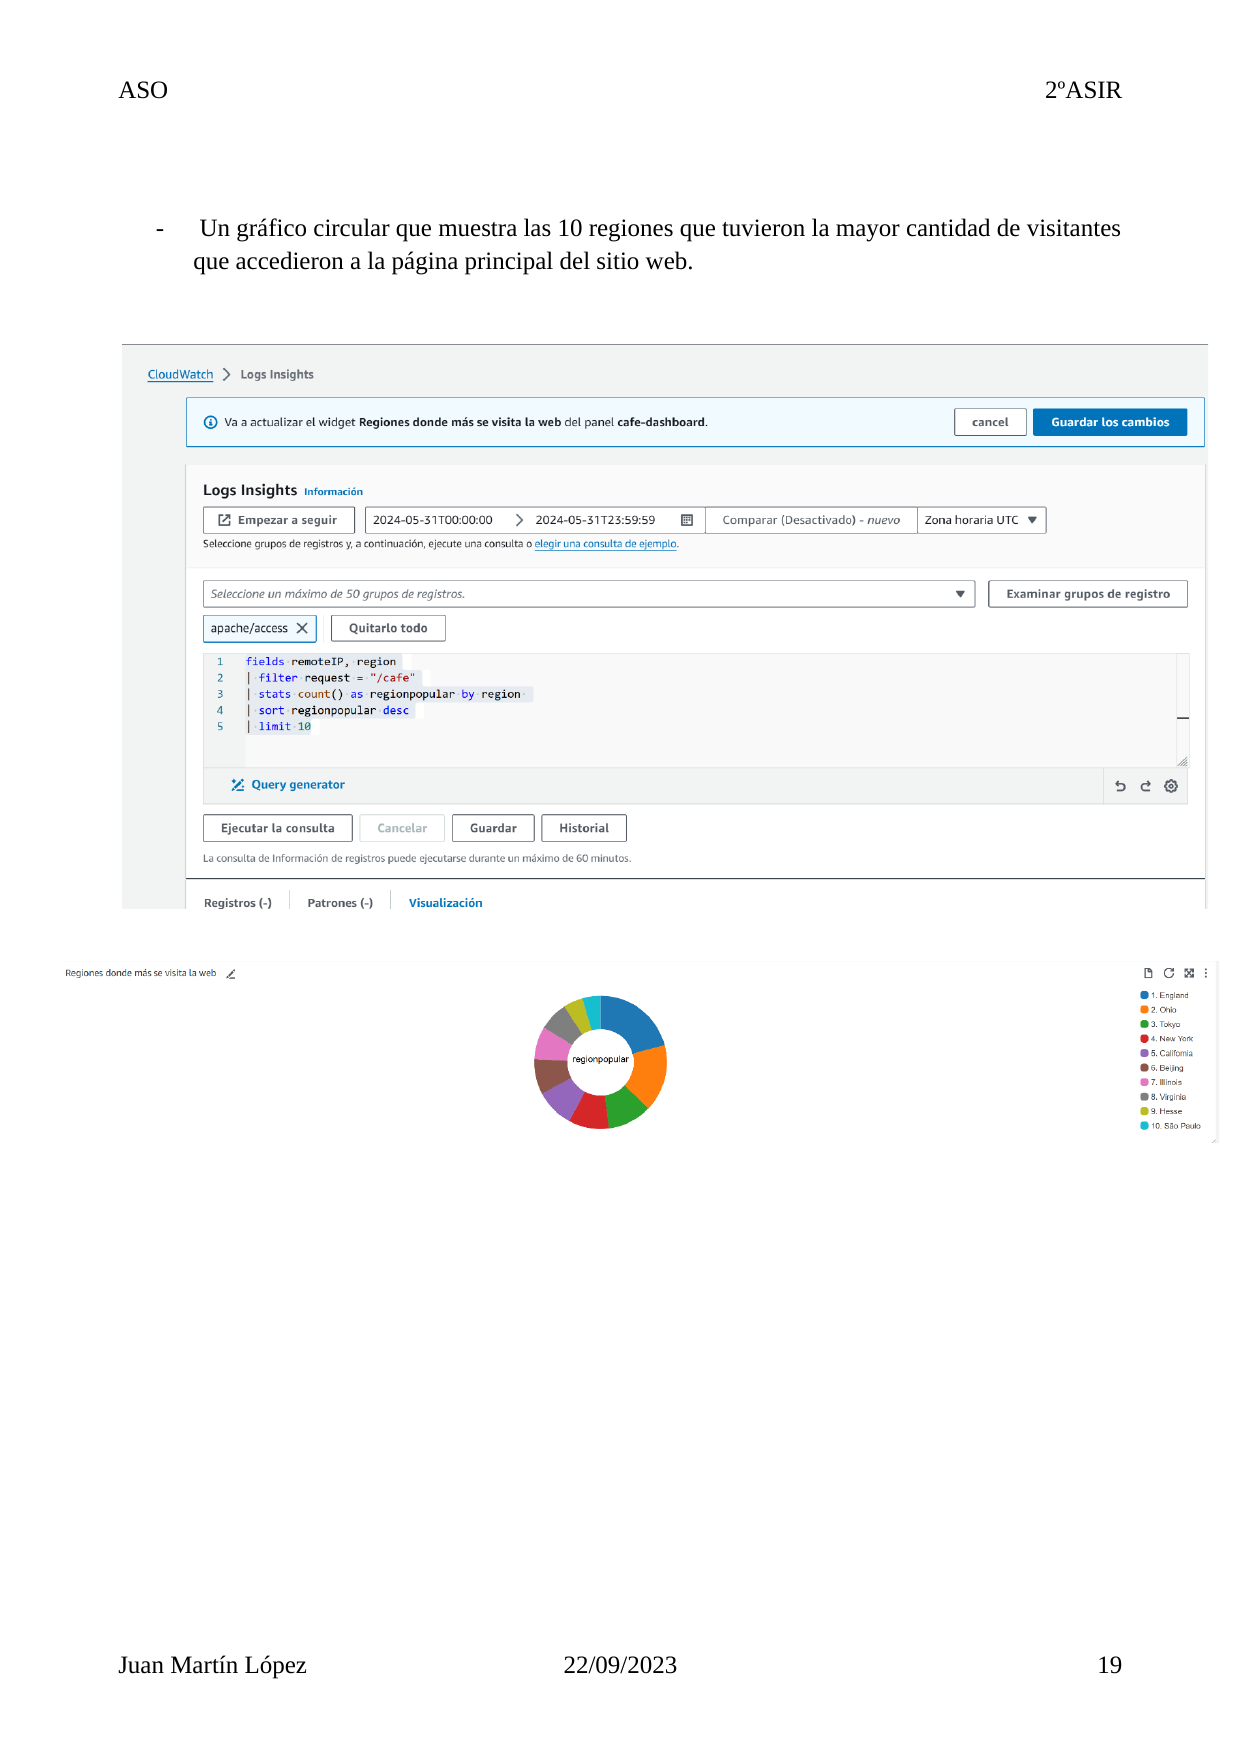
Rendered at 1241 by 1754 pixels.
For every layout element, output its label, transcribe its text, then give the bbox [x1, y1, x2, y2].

list Un gráfico circular que muestra las 10 regiones que tuvieron la mayor cantidad de visitantes que accedieron a la página principal del sitio web. [156, 213, 1122, 275]
picture [59, 961, 1218, 1142]
picture [120, 344, 1207, 907]
